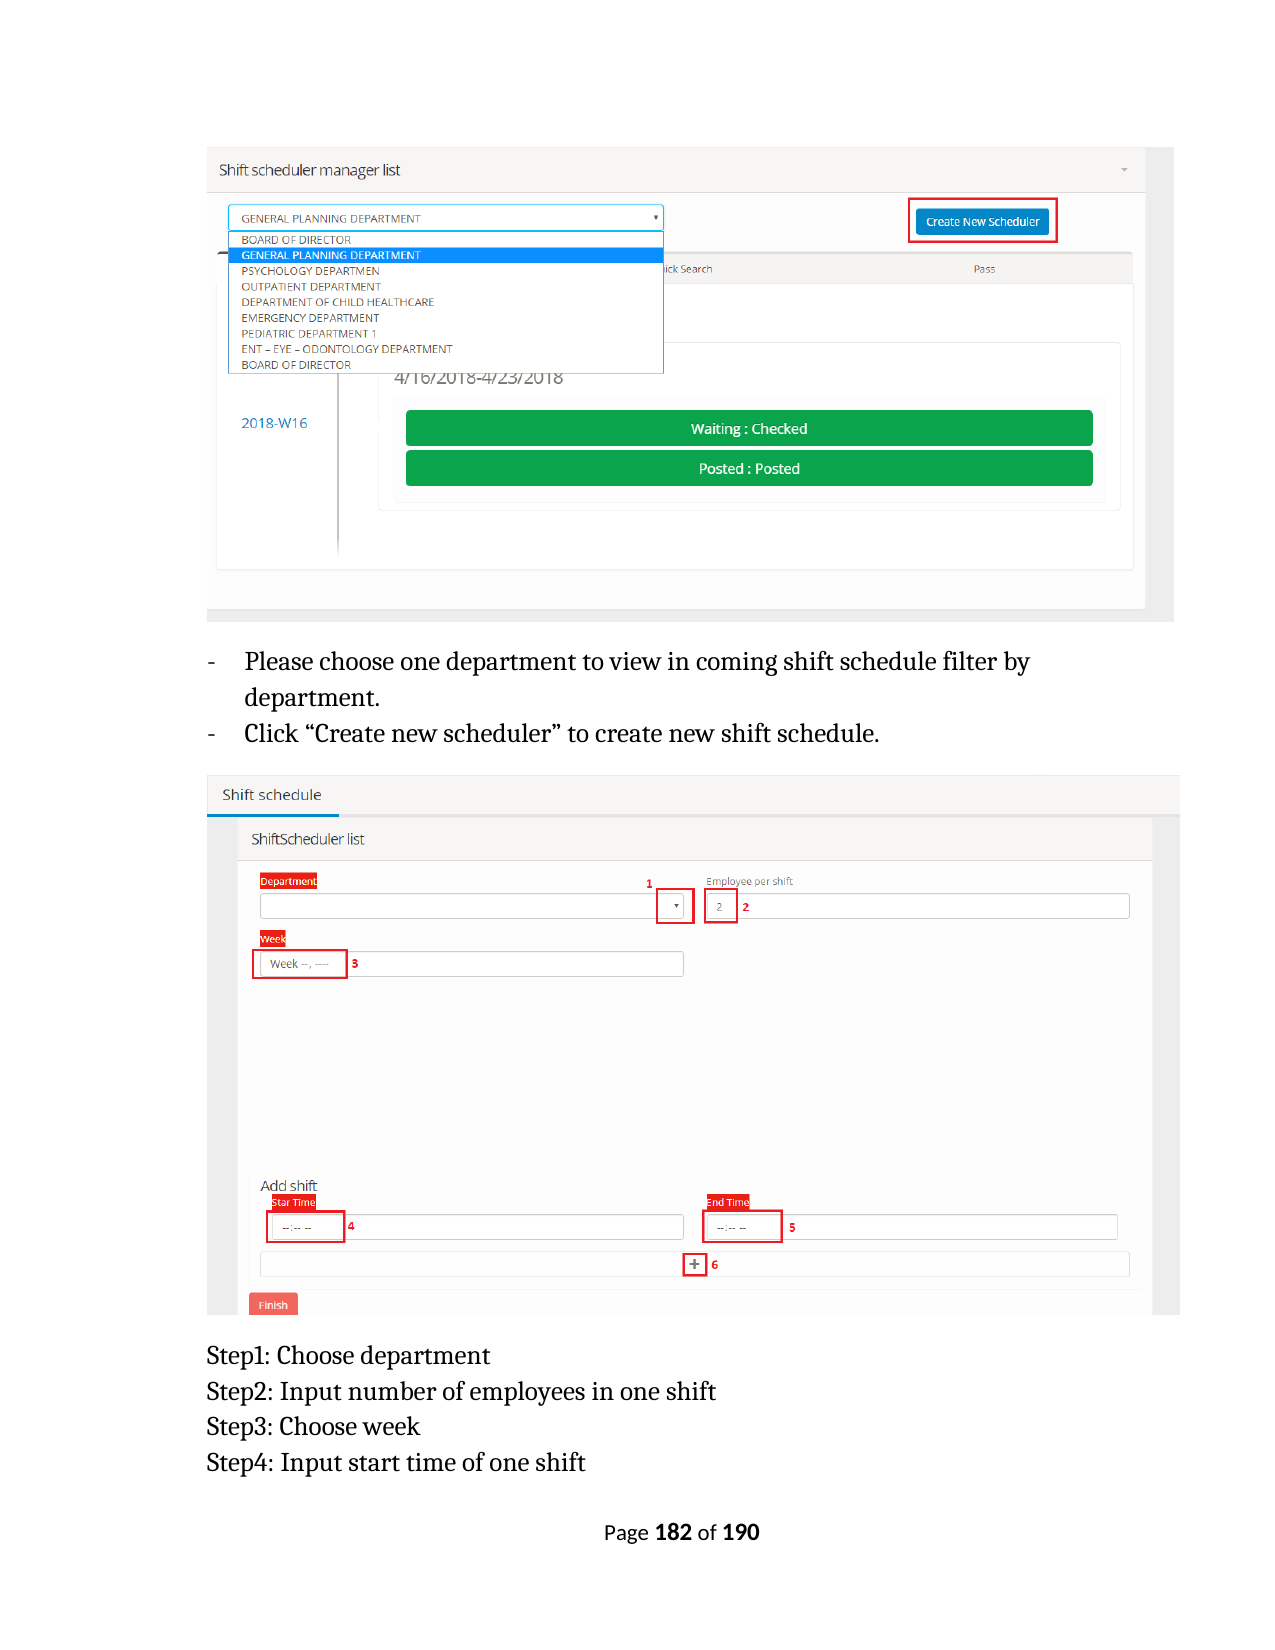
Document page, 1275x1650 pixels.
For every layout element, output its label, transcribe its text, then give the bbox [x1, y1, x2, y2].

text Step3: Choose week [207, 1411, 1157, 1442]
text Step4: Input start time of one shift [207, 1447, 1157, 1478]
text Step2: Input number of employees in one shift [207, 1376, 1157, 1407]
text Step1: Choose department [207, 1340, 1157, 1371]
picture [206, 147, 1174, 622]
picture [206, 774, 1181, 1315]
list Click “Create new scheduler” to create new shift schedule. [207, 718, 1157, 749]
list Please choose one department to view in coming shift schedule filter by department. [207, 646, 1157, 713]
